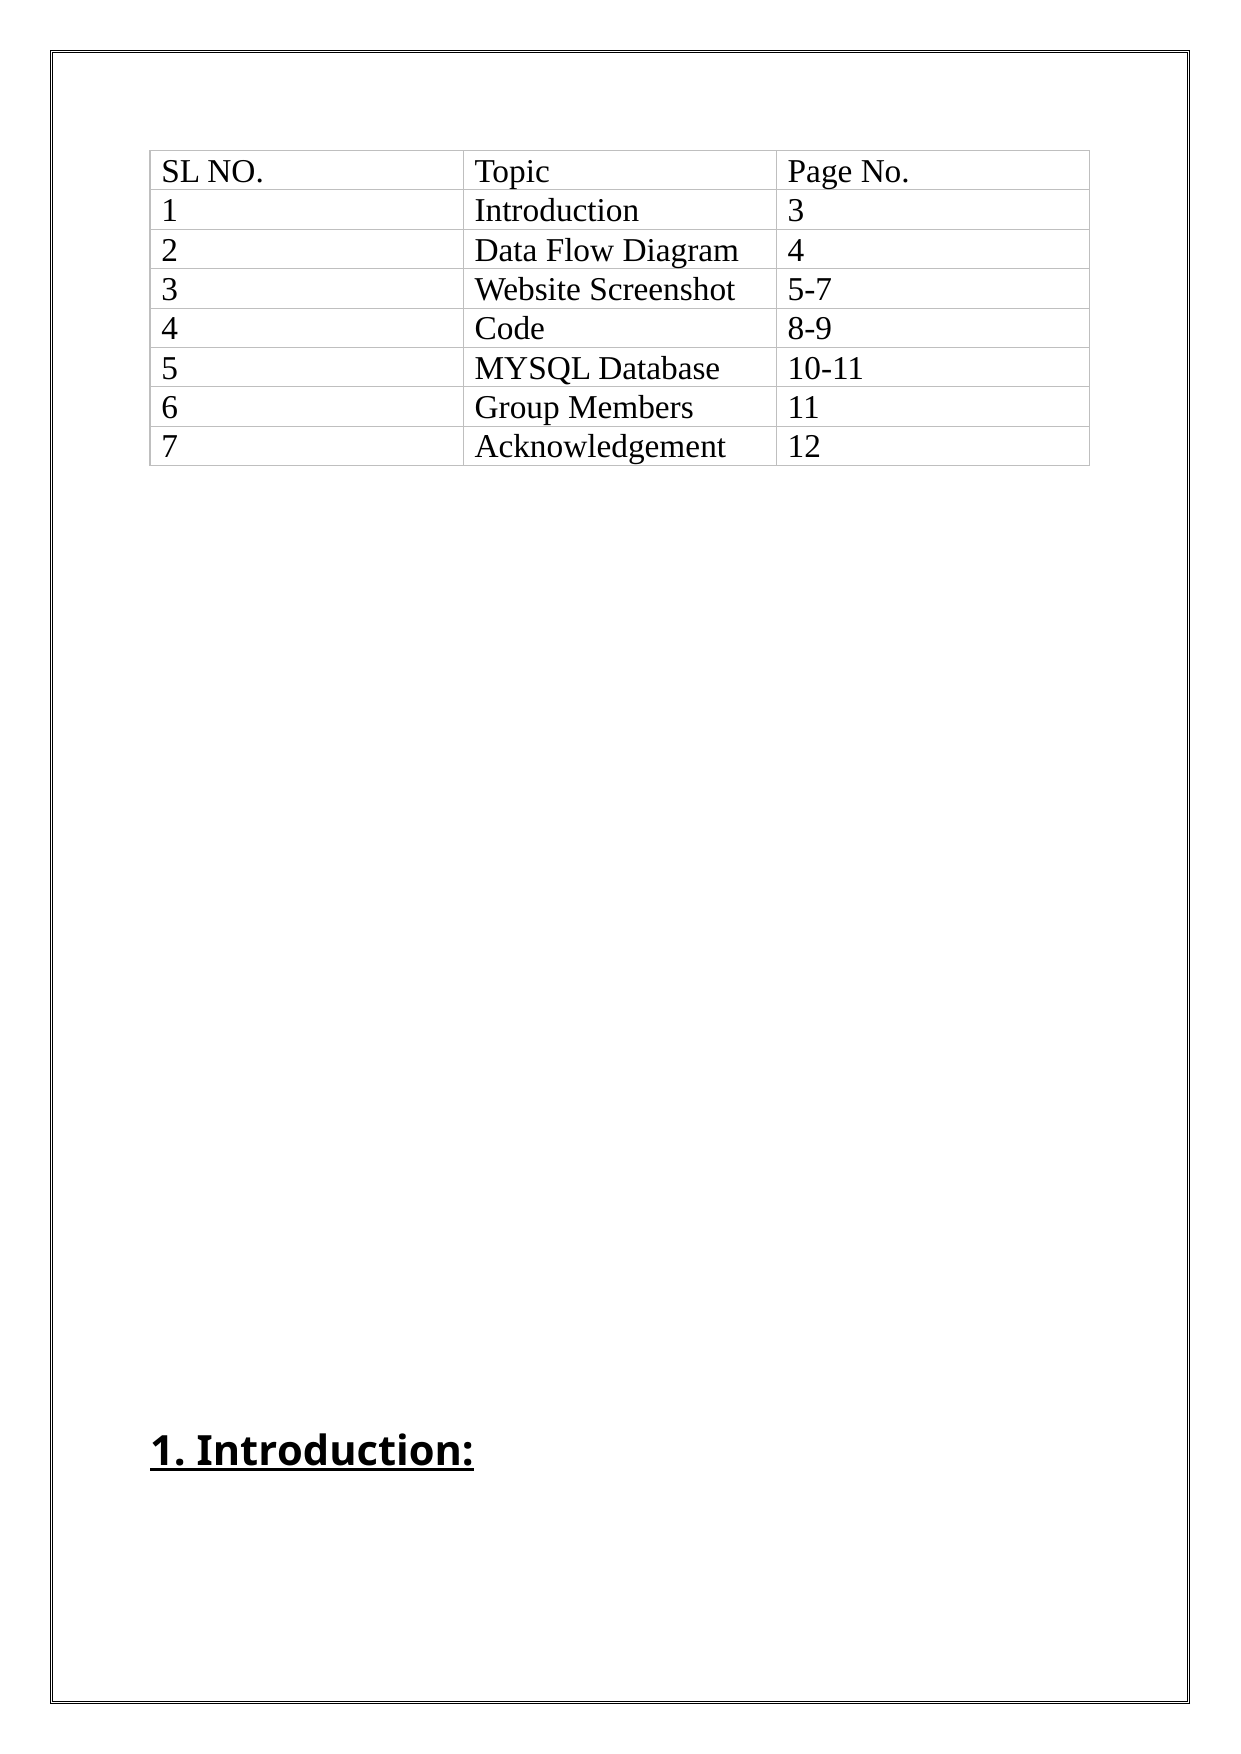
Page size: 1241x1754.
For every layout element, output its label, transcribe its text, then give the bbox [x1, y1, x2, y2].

table_cell 12 [777, 427, 1089, 465]
table_cell Data Flow Diagram [464, 230, 776, 268]
table_cell 8-9 [777, 309, 1089, 347]
table_cell 2 [151, 230, 463, 268]
table_cell 4 [777, 230, 1089, 268]
table_cell Website Screenshot [464, 269, 776, 307]
table_cell 5-7 [777, 269, 1089, 307]
table_cell 11 [777, 387, 1089, 426]
table_cell Group Members [464, 387, 776, 426]
table_cell 3 [777, 190, 1089, 229]
table_cell Introduction [464, 190, 776, 229]
table_header Page No. [777, 151, 1089, 189]
text 1. Introduction: [150, 1420, 1090, 1477]
table_cell Acknowledgement [464, 427, 776, 465]
table_cell Code [464, 309, 776, 347]
table_header Topic [464, 151, 776, 189]
table_header SL NO. [151, 151, 463, 189]
table_cell 4 [151, 309, 463, 347]
table_cell 3 [151, 269, 463, 307]
table_cell MYSQL Database [464, 348, 776, 386]
table_cell 1 [151, 190, 463, 229]
table_cell 5 [151, 348, 463, 386]
table_cell 10-11 [777, 348, 1089, 386]
table_cell 7 [151, 427, 463, 465]
table_cell 6 [151, 387, 463, 426]
